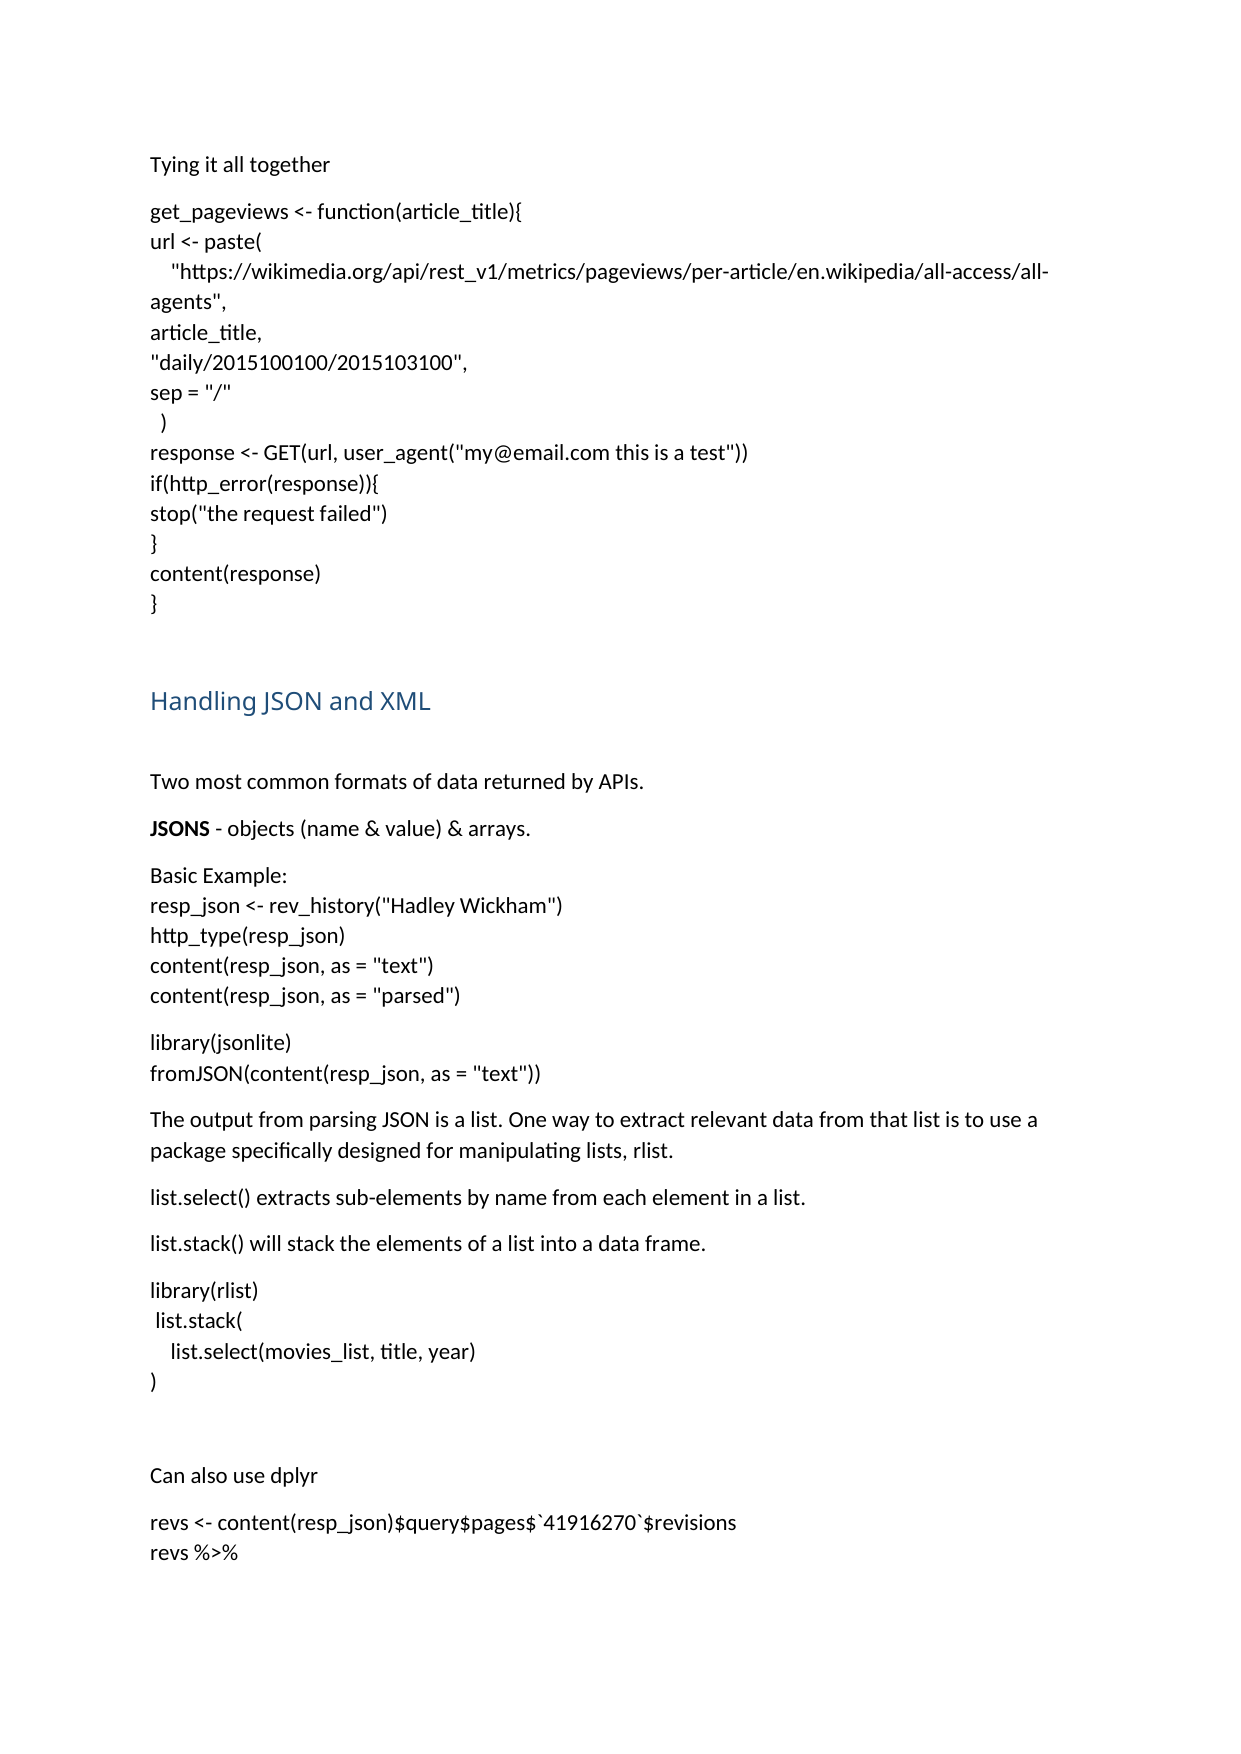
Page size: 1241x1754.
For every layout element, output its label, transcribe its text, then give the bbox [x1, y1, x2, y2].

text Basic Example: resp_json <- rev_history("Hadley Wickham") http_type(resp_json) content(resp_json, as = "text") content(resp_json, as = "parsed") [150, 861, 1090, 1009]
text JSONS - objects (name & value) & arrays. [150, 814, 1090, 842]
text list.select() extracts sub-elements by name from each element in a list. [150, 1183, 1090, 1211]
subtitle Handling JSON and XML [150, 683, 1090, 717]
text Can also use dplyr [150, 1461, 1090, 1489]
text list.stack() will stack the elements of a list into a data frame. [150, 1229, 1090, 1257]
text library(rlist) list.stack( list.select(movies_list, title, year) ) [150, 1276, 1090, 1395]
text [150, 1508, 1090, 1566]
text Tying it all together [150, 150, 1090, 178]
text The output from parsing JSON is a list. One way to extract relevant data from that list is to use a package specifically designed for manipulating lists, rlist. [150, 1106, 1090, 1164]
text Two most common formats of data returned by APIs. [150, 767, 1090, 795]
text get_pageviews <- function(article_title){ url <- paste( "https://wikimedia.org/api/rest_v1/metrics/pageviews/per-article/en.wikipedia/all-access/all-agents", article_title, "daily/2015100100/2015103100", sep = "/" ) response <- GET(url, user_agent("my@email.com this is a test")) if(http_error(response)){ stop("the request failed") } content(response) } [150, 197, 1090, 618]
text library(jsonlite) fromJSON(content(resp_json, as = "text")) [150, 1028, 1090, 1087]
